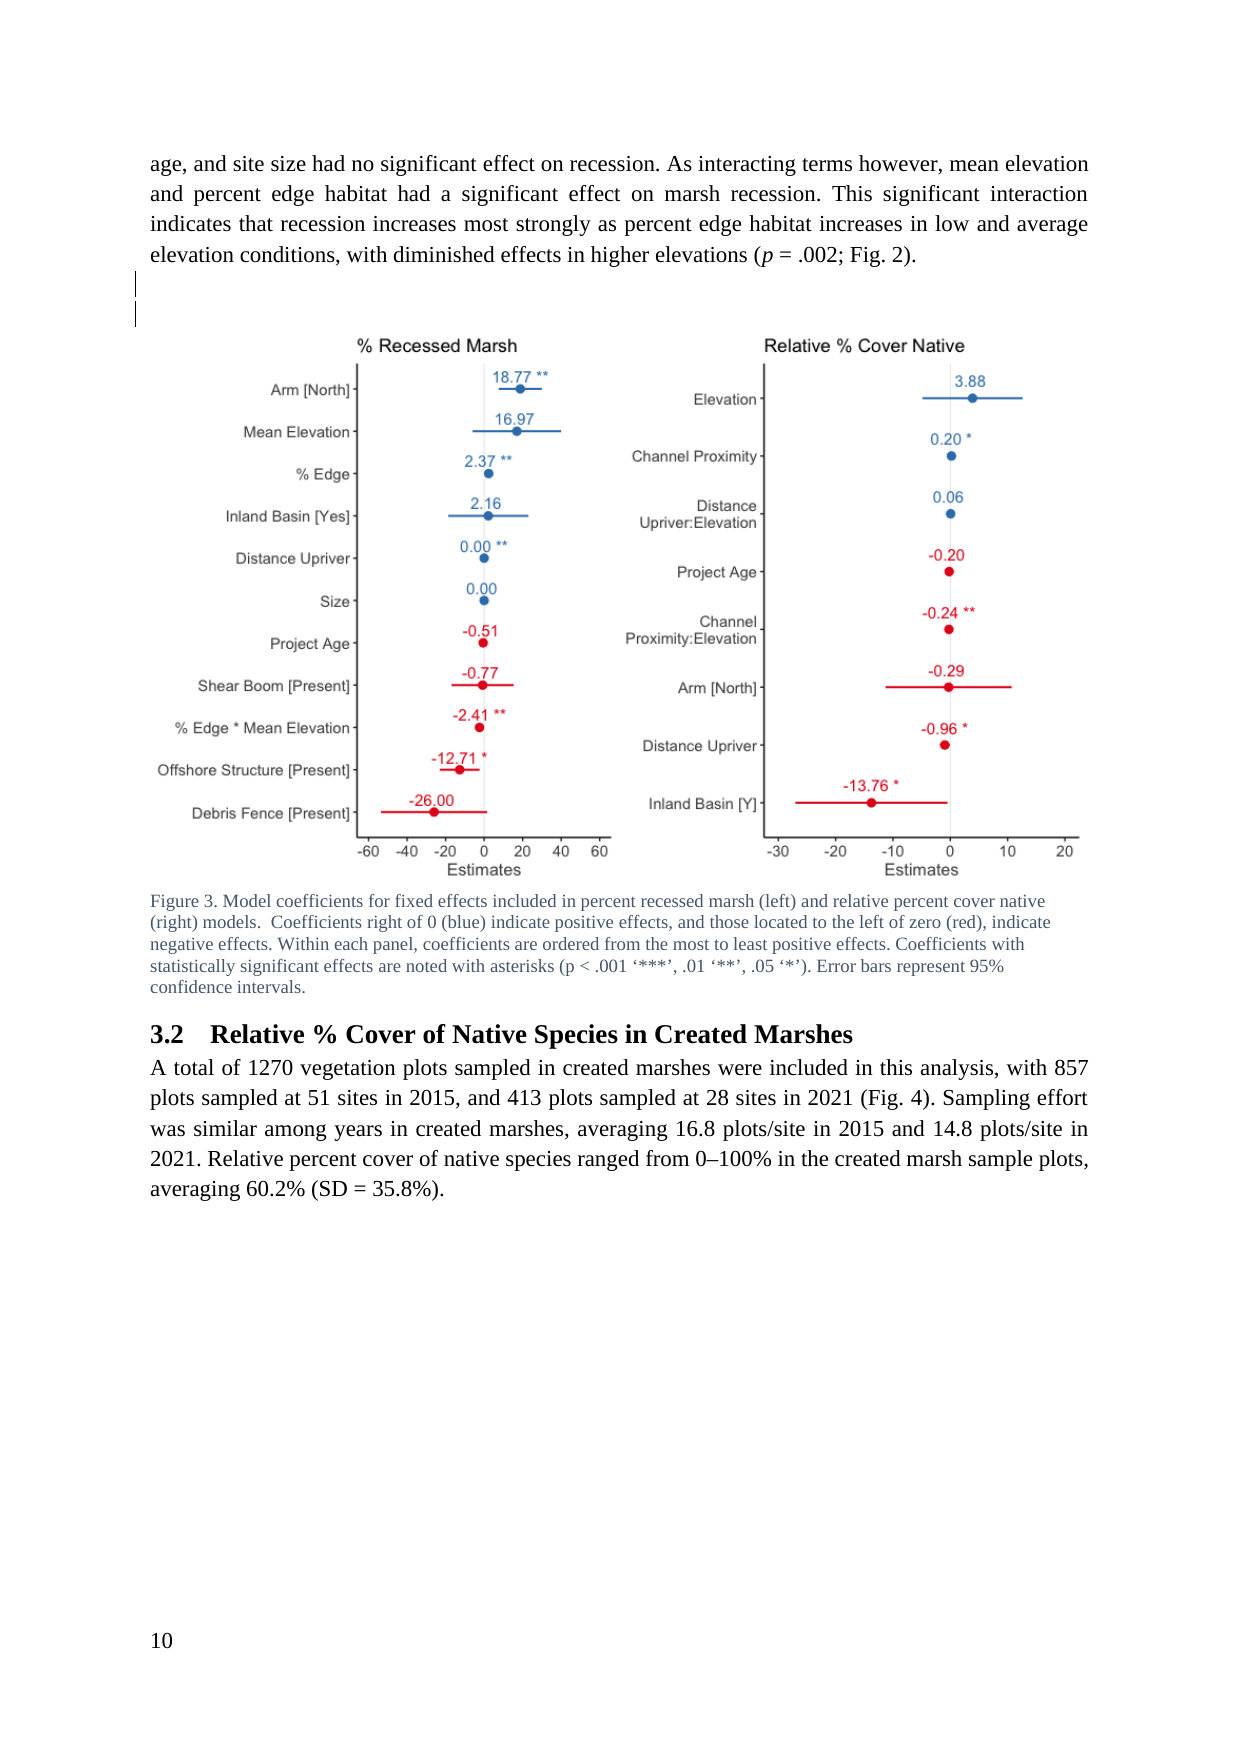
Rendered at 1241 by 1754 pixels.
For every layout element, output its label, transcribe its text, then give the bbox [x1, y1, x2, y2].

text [150, 150, 1090, 267]
text A total of 1270 vegetation plots sampled in created marshes were included in this analysis, with 857 plots sampled at 51 sites in 2015, and 413 plots sampled at 28 sites in 2021 (Fig. 4). Sampling effort was similar among years in created marshes, averaging 16.8 plots/site in 2015 and 14.8 plots/site in 2021. Relative percent cover of native species ranged from 0–100% in the created marsh sample plots, averaging 60.2% (SD = 35.8%). [150, 1054, 1090, 1201]
subtitle Relative % Cover of Native Species in Created Marshes [150, 1018, 1090, 1049]
picture [150, 331, 1087, 886]
